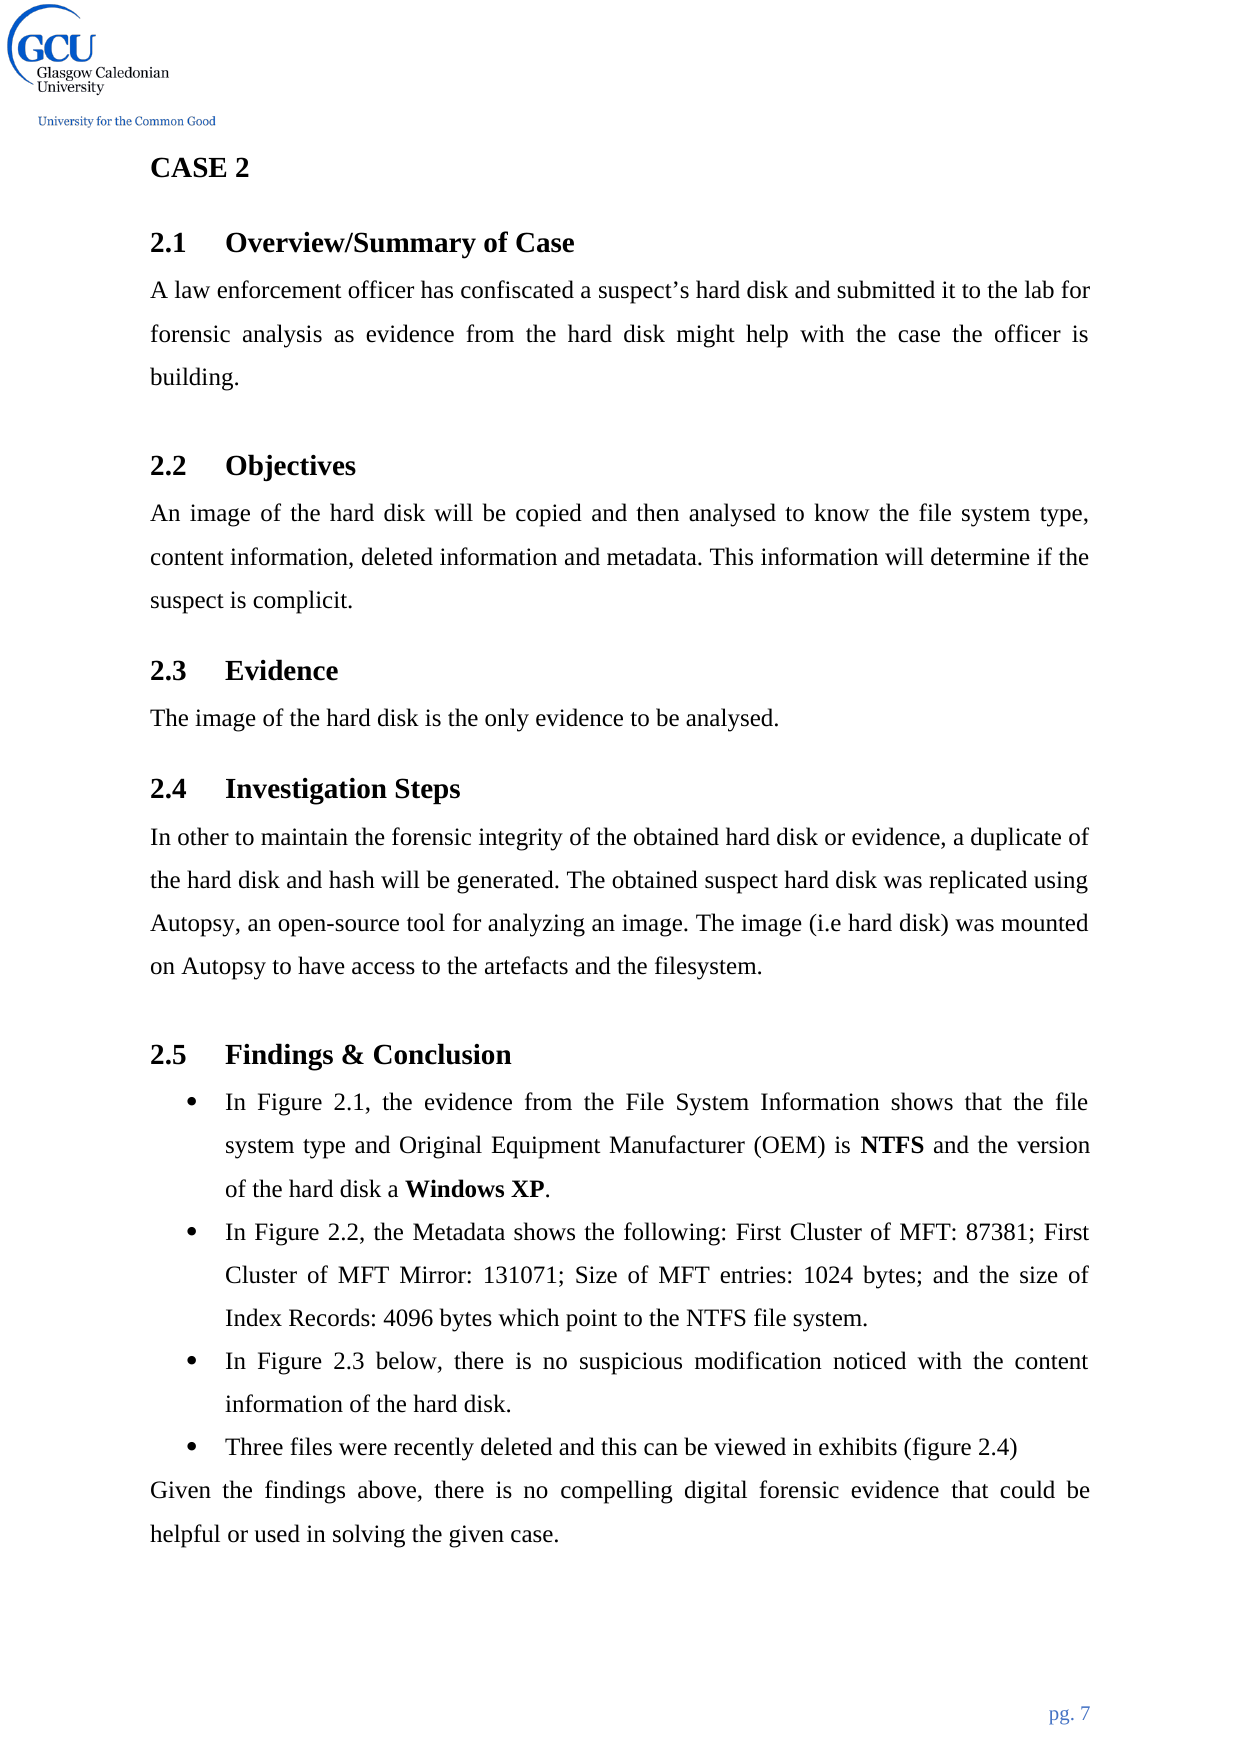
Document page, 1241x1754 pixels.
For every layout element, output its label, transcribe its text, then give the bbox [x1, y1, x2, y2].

text An image of the hard disk will be copied and then analysed to know the file system type, content information, deleted information and metadata. This information will determine if the suspect is complicit. [150, 498, 1090, 613]
list In Figure 2.3 below, there is no suspicious modification noticed with the content information of the hard disk. [187, 1346, 1090, 1418]
text 2.4 Investigation Steps [150, 771, 1090, 805]
text In other to maintain the forensic integrity of the obtained hard disk or evidence, a duplicate of the hard disk and hash will be generated. The obtained suspect hard disk was replicated using Autopsy, an open-source tool for analyzing an image. The image (i.e hard disk) was mounted on Autopsy to have access to the artefacts and the filesystem. [150, 822, 1090, 980]
text CASE 2 [150, 150, 1090, 183]
text 2.5 Findings & Conclusion [150, 1037, 1090, 1071]
text 2.3 Evidence [150, 653, 1090, 686]
text A law enforcement officer has confiscated a suspect’s hard disk and submitted it to the lab for forensic analysis as evidence from the hard disk might help with the case the officer is building. [150, 276, 1090, 391]
list In Figure 2.1, the evidence from the File System Information shows that the file system type and Original Equipment Manufacturer (OEM) is NTFS and the version of the hard disk a Windows XP. [187, 1087, 1090, 1202]
list Three files were recently deleted and this can be viewed in exhibits (figure 2.4) [187, 1432, 1090, 1461]
picture [2, 0, 219, 133]
text Given the findings above, there is no compelling digital forensic evidence that could be helpful or used in solving the given case. [150, 1476, 1090, 1547]
text 2.1 Overview/Summary of Case [150, 225, 1090, 259]
text 2.2 Objectives [150, 448, 1090, 482]
text The image of the hard disk is the only evidence to be analysed. [150, 703, 1090, 732]
list In Figure 2.2, the Metadata shows the following: First Cluster of MFT: 87381; First Cluster of MFT Mirror: 131071; Size of MFT entries: 1024 bytes; and the size of Index Records: 4096 bytes which point to the NTFS file system. [187, 1217, 1090, 1332]
